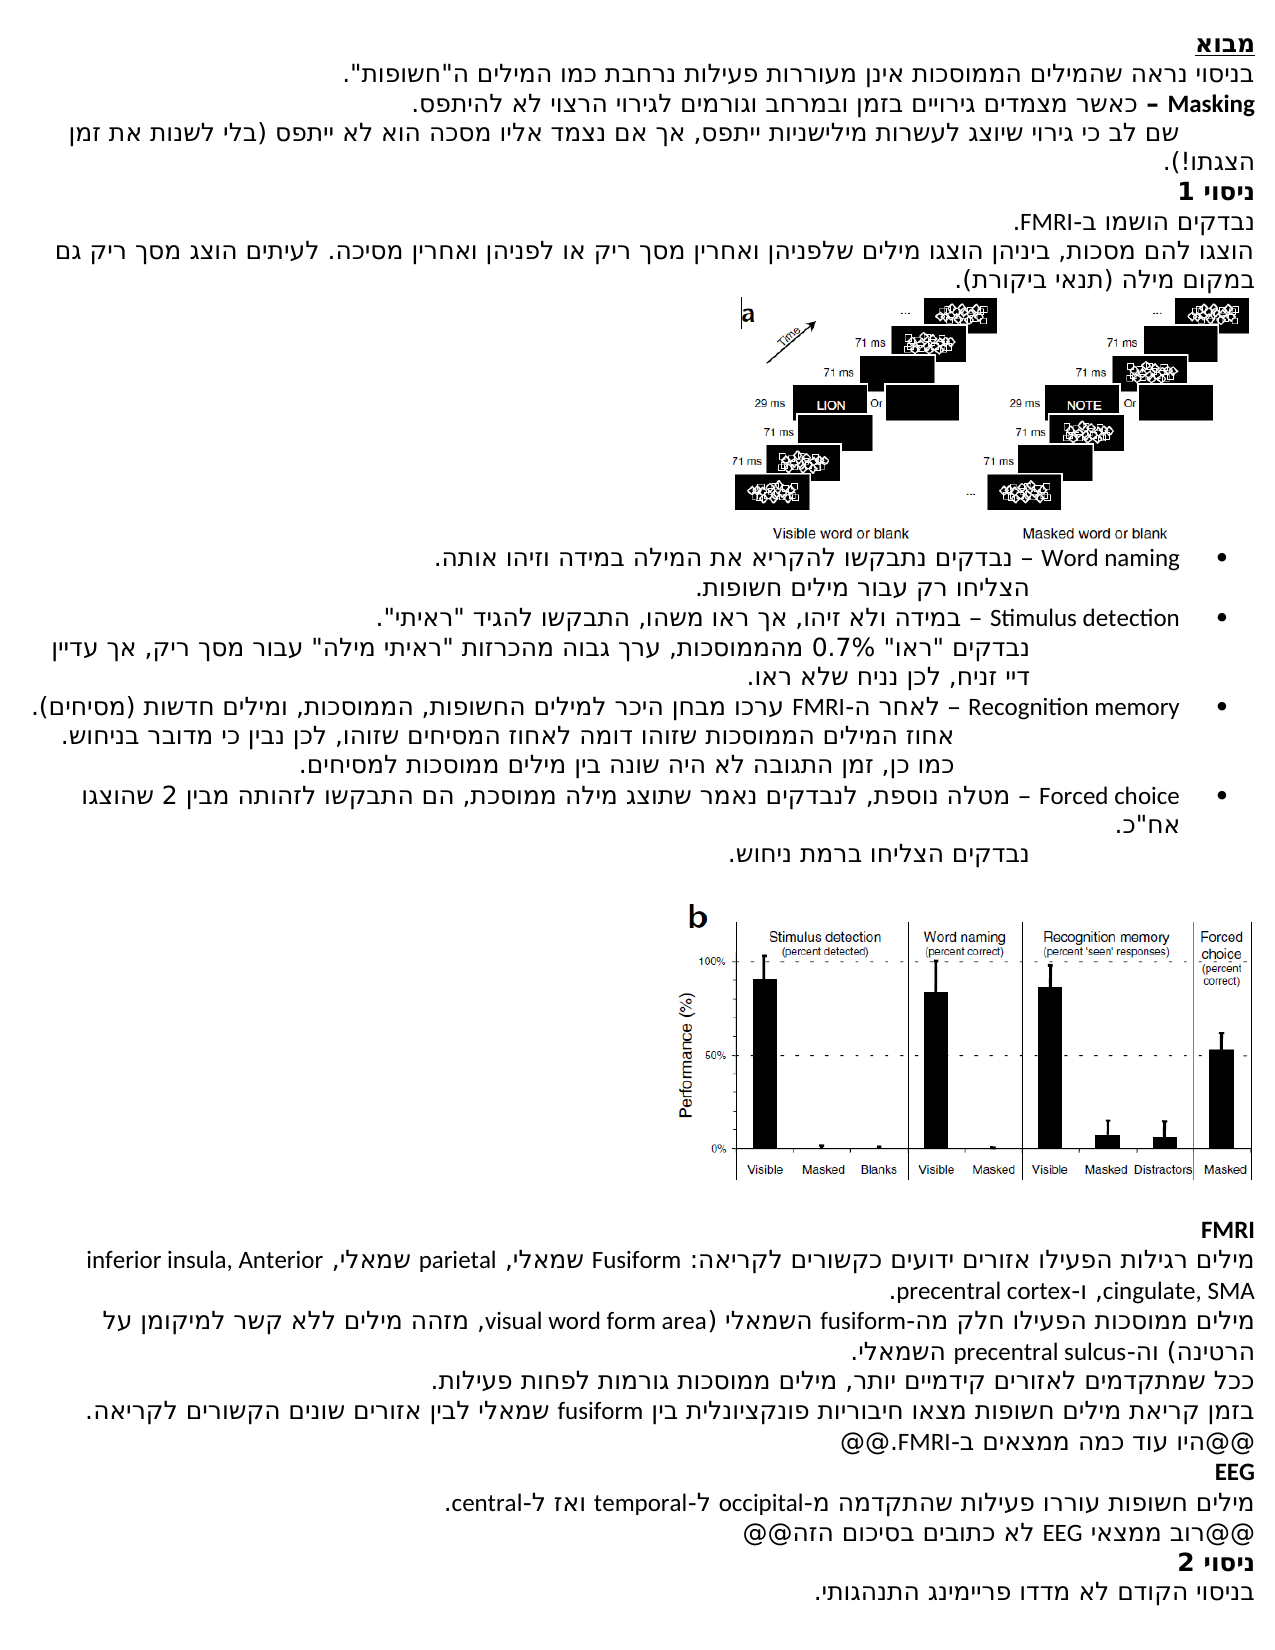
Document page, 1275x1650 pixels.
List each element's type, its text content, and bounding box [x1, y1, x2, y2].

text שם לב כי גירוי שיוצג לעשרות מילישניות ייתפס, אך אם נצמד אליו מסכה הוא לא ייתפס (בלי לשנות את זמן הצגתו!). [29, 118, 1255, 177]
text כמו כן, זמן התגובה לא היה שונה בין מילים ממוסכות למסיחים. [29, 751, 1030, 780]
text EEG [29, 1457, 1255, 1487]
text בזמן קריאת מילים חשופות מצאו חיבוריות פונקציונלית בין fusiform שמאלי לבין אזורים שונים הקשורים לקריאה. [29, 1396, 1255, 1426]
text הוצגו להם מסכות, ביניהן הוצגו מילים שלפניהן ואחרין מסך ריק או לפניהן ואחרין מסיכה. לעיתים הוצג מסך ריק גם במקום מילה (תנאי ביקורת). [29, 236, 1255, 295]
text ככל שמתקדמים לאזורים קידמיים יותר, מילים ממוסכות גורמות לפחות פעילות. [29, 1366, 1255, 1396]
text בניסוי נראה שהמילים הממוסכות אינן מעוררות פעילות נרחבת כמו המילים ה"חשופות". [29, 59, 1255, 88]
text @@רוב ממצאי EEG לא כתובים בסיכום הזה@@ [29, 1518, 1255, 1548]
text ניסוי 2 [29, 1548, 1255, 1577]
text ניסוי 1 [29, 177, 1255, 206]
text מבוא [29, 29, 1255, 59]
text בניסוי הקודם לא מדדו פריימינג התנהגותי. [29, 1577, 1255, 1606]
text נבדקים הצליחו ברמת ניחוש. [29, 839, 1030, 869]
text נבדקים "ראו" 0.7% מהממוסכות, ערך גבוה מהכרזות "ראיתי מילה" עבור מסך ריק, אך עדיין דיי זניח, לכן נניח שלא ראו. [29, 633, 1030, 691]
list Recognition memory – לאחר ה-FMRI ערכו מבחן היכר למילים החשופות, הממוסכות, ומילים חדשות (מסיחים). [29, 691, 1218, 722]
text מילים חשופות עוררו פעילות שהתקדמה מ-occipital ל-temporal ואז ל-central. [29, 1487, 1255, 1518]
text FMRI [29, 1214, 1255, 1244]
list Stimulus detection – במידה ולא זיהו, אך ראו משהו, התבקשו להגיד "ראיתי". [29, 602, 1218, 633]
text אחוז המילים הממוסכות שזוהו דומה לאחוז המסיחים שזוהו, לכן נבין כי מדובר בניחוש. [29, 722, 1030, 751]
picture [733, 294, 1255, 543]
text @@היו עוד כמה ממצאים ב-FMRI.@@ [29, 1426, 1255, 1457]
picture [676, 899, 1255, 1184]
text Masking – כאשר מצמדים גירויים בזמן ובמרחב וגורמים לגירוי הרצוי לא להיתפס. [29, 88, 1255, 118]
list Forced choice – מטלה נוספת, לנבדקים נאמר שתוצג מילה ממוסכת, הם התבקשו לזהותה מבין 2 שהוצגו אח"כ. [29, 780, 1218, 839]
text נבדקים הושמו ב-FMRI. [29, 206, 1255, 236]
text מילים רגילות הפעילו אזורים ידועים כקשורים לקריאה: Fusiform שמאלי, parietal שמאלי, inferior insula, Anterior cingulate, SMA, ו-precentral cortex. [29, 1244, 1255, 1305]
text מילים ממוסכות הפעילו חלק מה-fusiform השמאלי (visual word form area, מזהה מילים ללא קשר למיקומן על הרטינה) וה-precentral sulcus השמאלי. [29, 1305, 1255, 1366]
text הצליחו רק עבור מילים חשופות. [29, 573, 1030, 602]
list Word naming – נבדקים נתבקשו להקריא את המילה במידה וזיהו אותה. [29, 542, 1218, 573]
